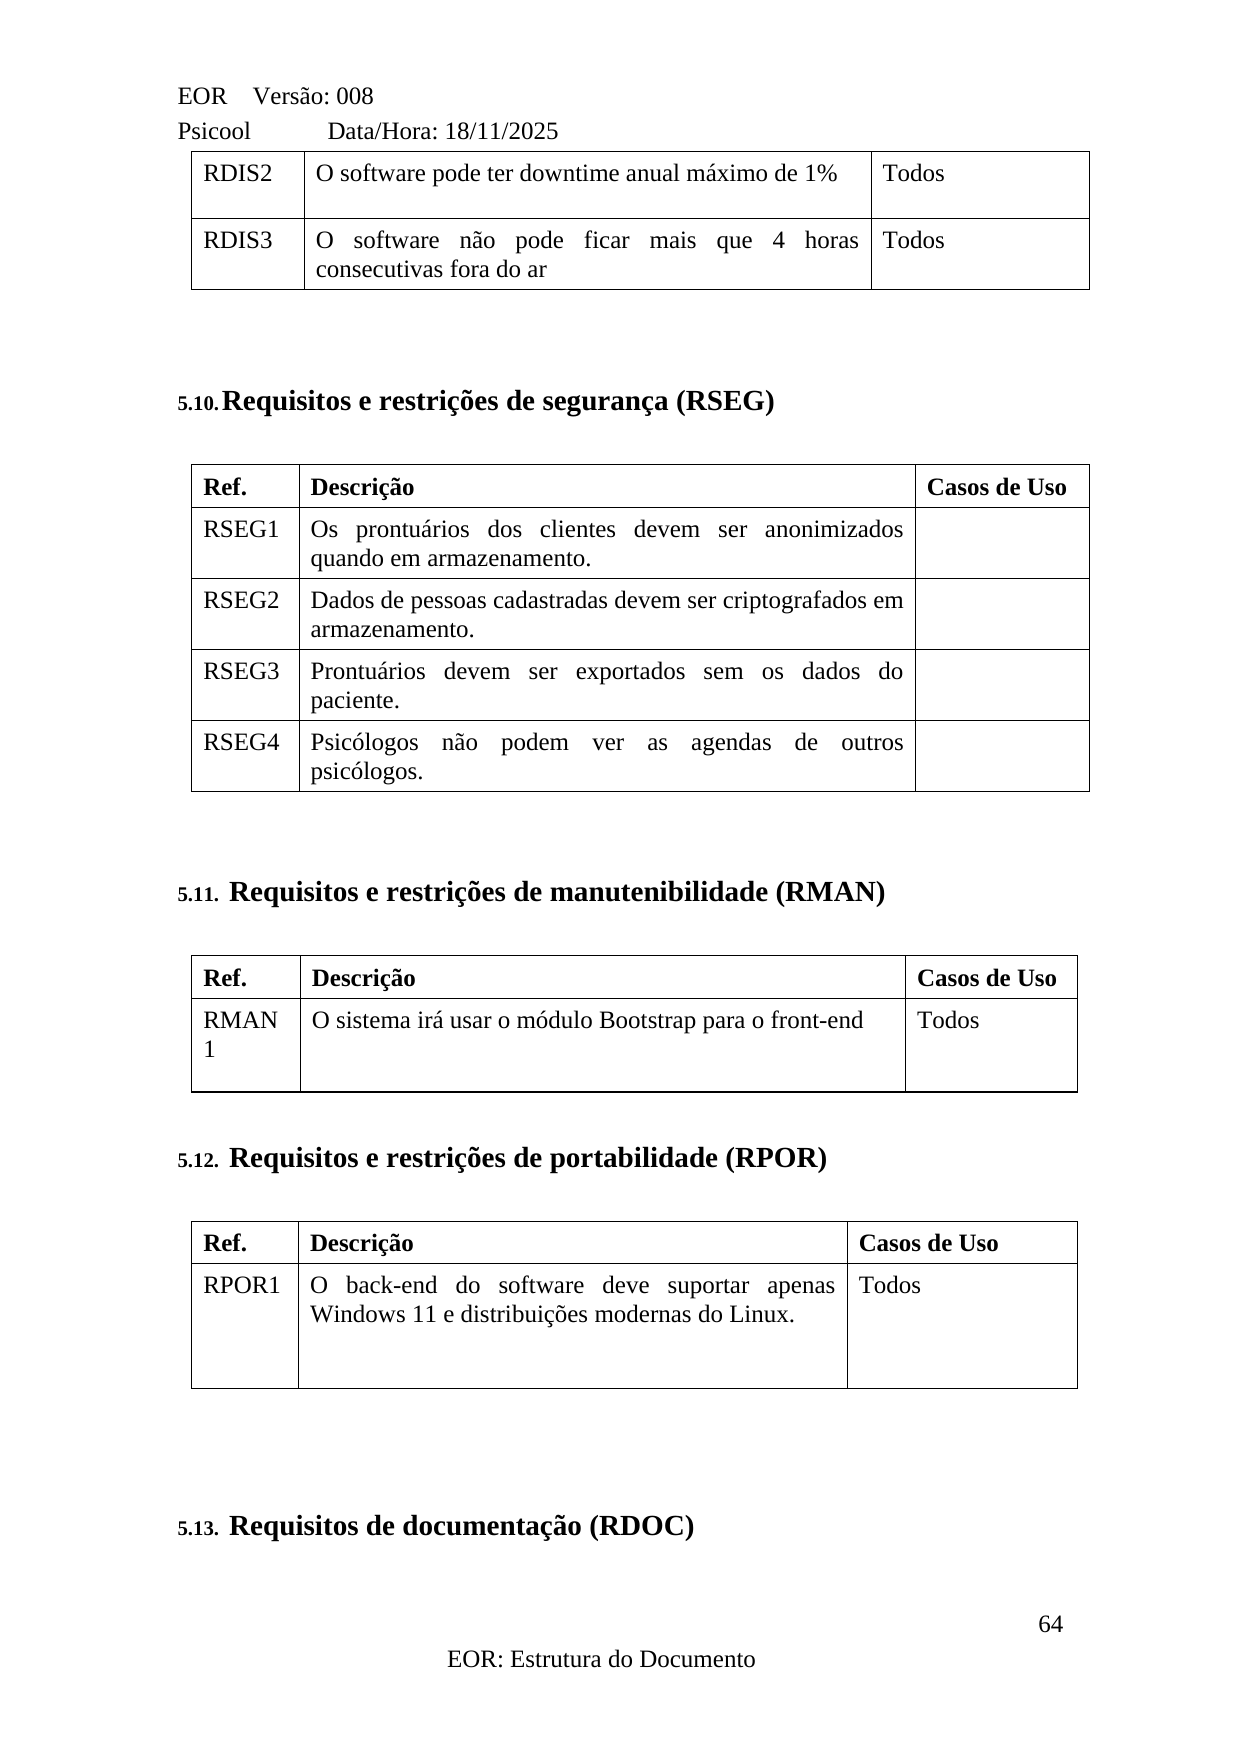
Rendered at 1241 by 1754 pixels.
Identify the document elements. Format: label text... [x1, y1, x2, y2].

table_cell [916, 508, 1089, 578]
table_cell [916, 721, 1089, 791]
table_cell RDIS2 [192, 152, 304, 218]
table_cell RSEG2 [192, 579, 299, 649]
subtitle Requisitos e restrições de manutenibilidade (RMAN) [177, 874, 1063, 908]
table_cell RPOR1 [192, 1264, 298, 1388]
table_cell O software pode ter downtime anual máximo de 1% [305, 152, 871, 218]
table_header Casos de Uso [848, 1222, 1077, 1263]
table_header Casos de Uso [916, 465, 1089, 507]
table_cell Todos [872, 152, 1089, 218]
table_cell RSEG3 [192, 650, 299, 720]
table_cell Dados de pessoas cadastradas devem ser criptografados em armazenamento. [300, 579, 915, 649]
table_header Ref. [192, 465, 299, 507]
subtitle Requisitos e restrições de segurança (RSEG) [177, 383, 1063, 417]
table_cell O sistema irá usar o módulo Bootstrap para o front-end [301, 999, 905, 1091]
table_header Ref. [192, 956, 300, 998]
table_cell RDIS3 [192, 219, 304, 289]
table_cell Todos [906, 999, 1077, 1091]
table_header Descrição [300, 465, 915, 507]
table_cell Todos [848, 1264, 1077, 1388]
table_cell Prontuários devem ser exportados sem os dados do paciente. [300, 650, 915, 720]
table_cell RSEG4 [192, 721, 299, 791]
table_cell Os prontuários dos clientes devem ser anonimizados quando em armazenamento. [300, 508, 915, 578]
table_cell O back-end do software deve suportar apenas Windows 11 e distribuições modernas do Linux. [299, 1264, 847, 1388]
table_cell [916, 650, 1089, 720]
table_cell Todos [872, 219, 1089, 289]
table_header Descrição [301, 956, 905, 998]
table_cell Psicólogos não podem ver as agendas de outros psicólogos. [300, 721, 915, 791]
table_cell RSEG1 [192, 508, 299, 578]
table_cell O software não pode ficar mais que 4 horas consecutivas fora do ar [305, 219, 871, 289]
table_header Descrição [299, 1222, 847, 1263]
subtitle Requisitos de documentação (RDOC) [177, 1508, 1063, 1541]
table_header Casos de Uso [906, 956, 1077, 998]
subtitle Requisitos e restrições de portabilidade (RPOR) [177, 1140, 1063, 1173]
table_header Ref. [192, 1222, 298, 1263]
table_cell [916, 579, 1089, 649]
table_cell RMAN1 [192, 999, 300, 1091]
